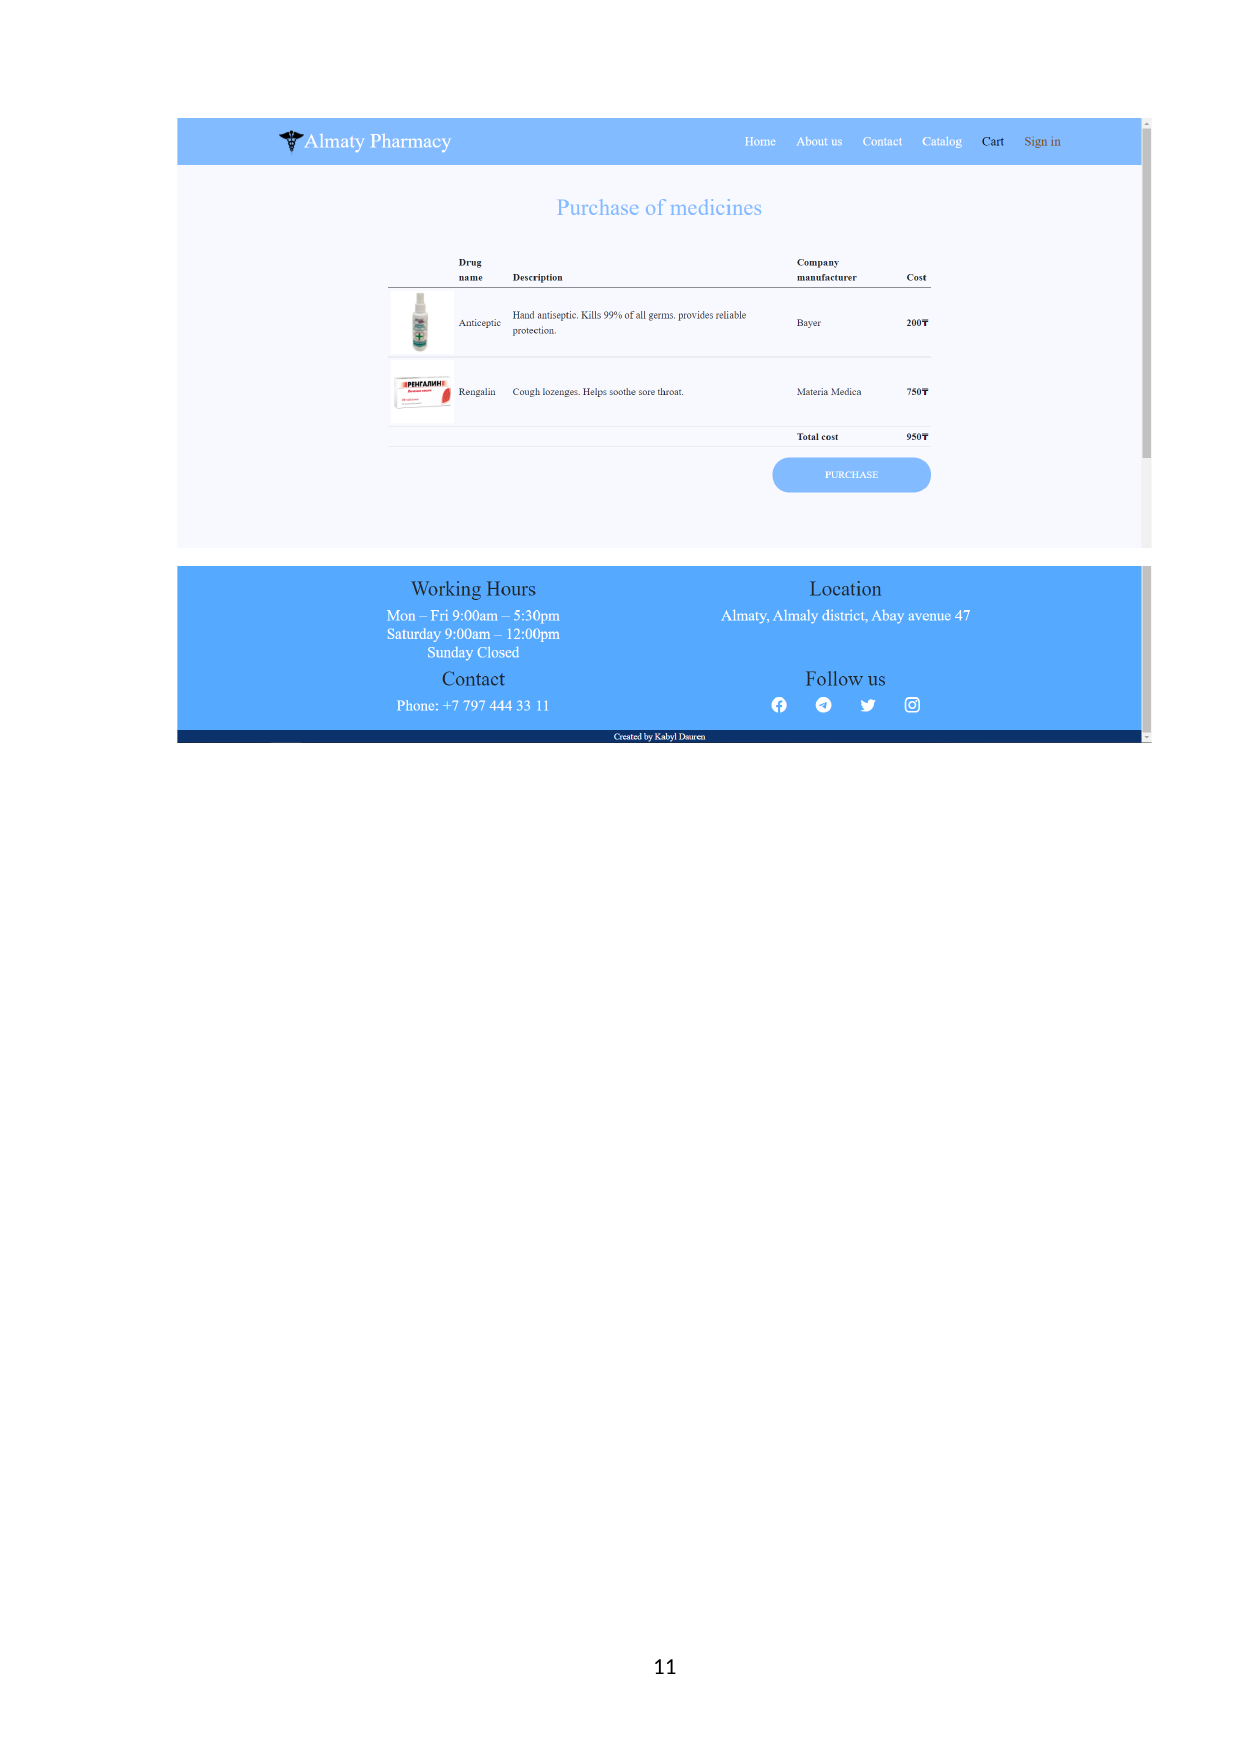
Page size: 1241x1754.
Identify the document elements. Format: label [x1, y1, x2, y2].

picture [177, 566, 1152, 743]
picture [177, 118, 1152, 548]
